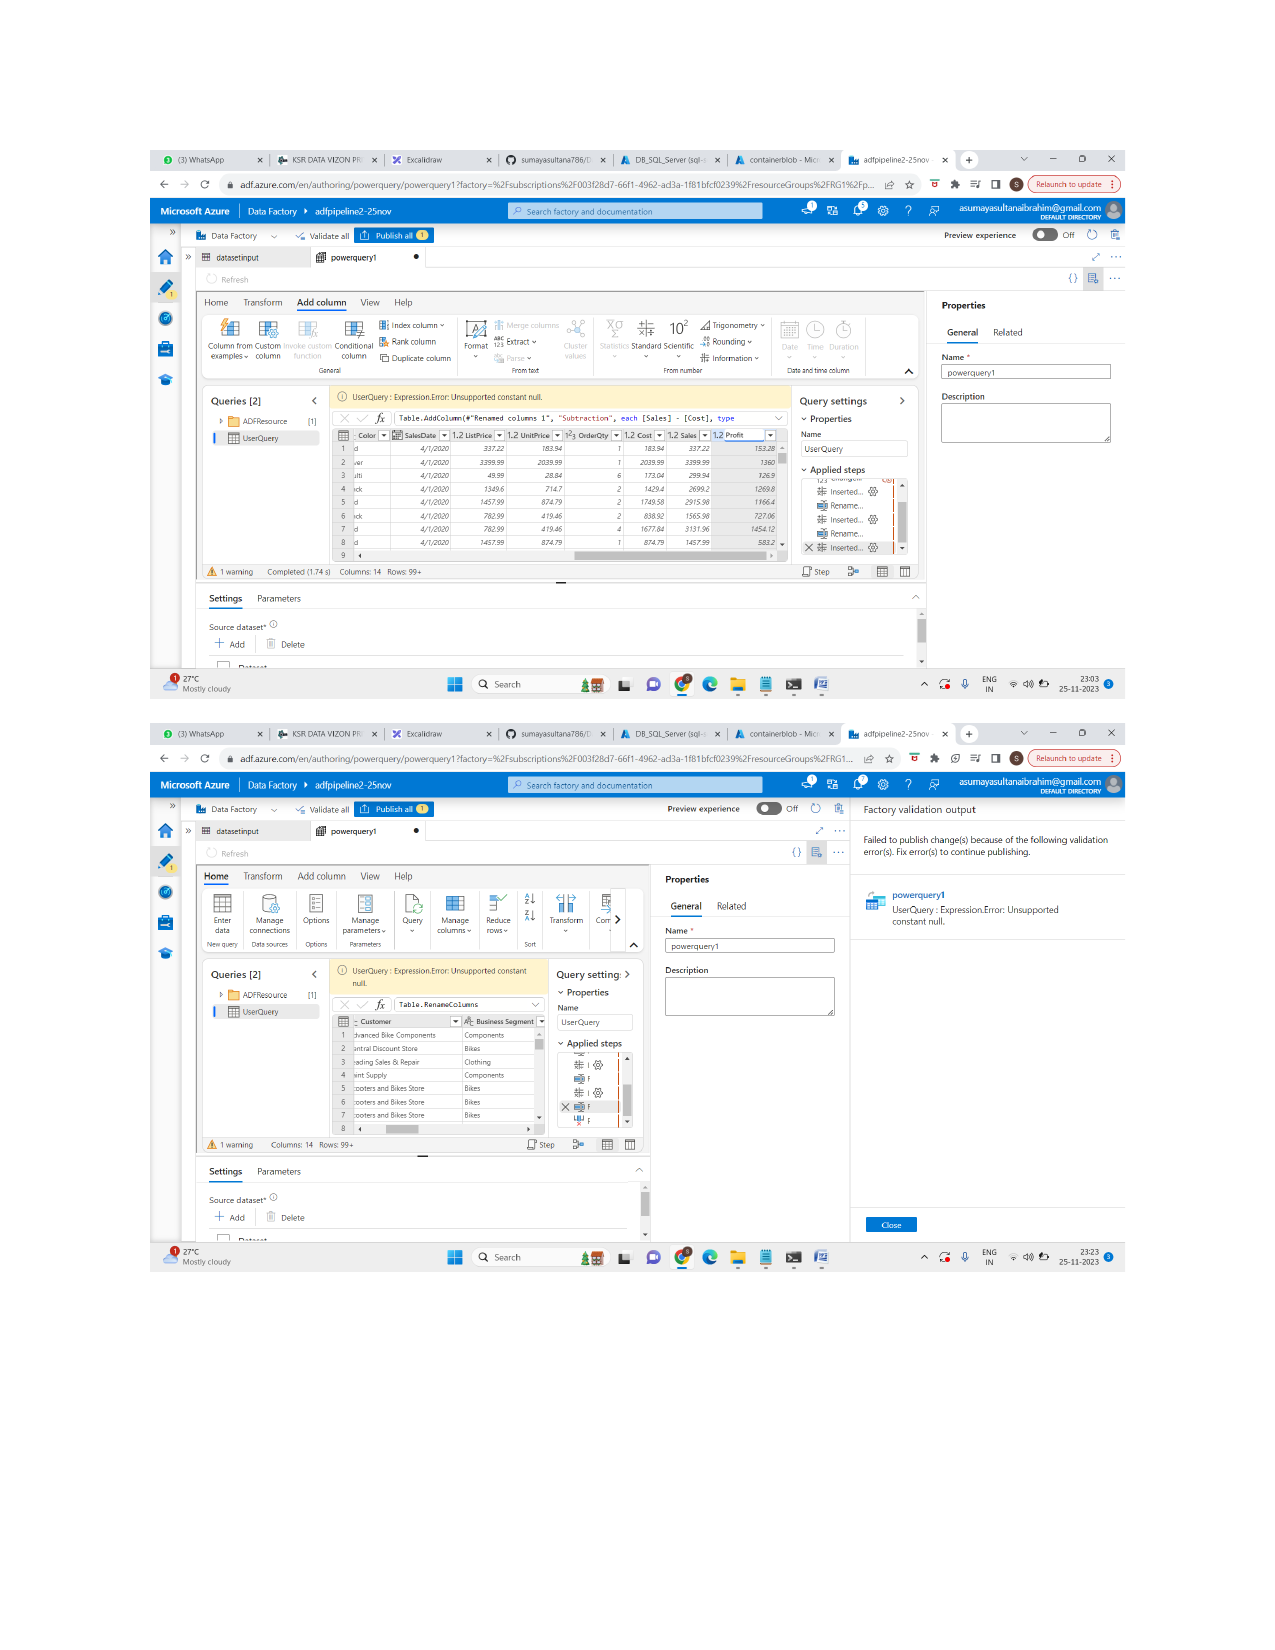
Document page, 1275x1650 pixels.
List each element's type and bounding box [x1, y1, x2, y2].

picture [150, 150, 1125, 699]
picture [150, 723, 1125, 1272]
